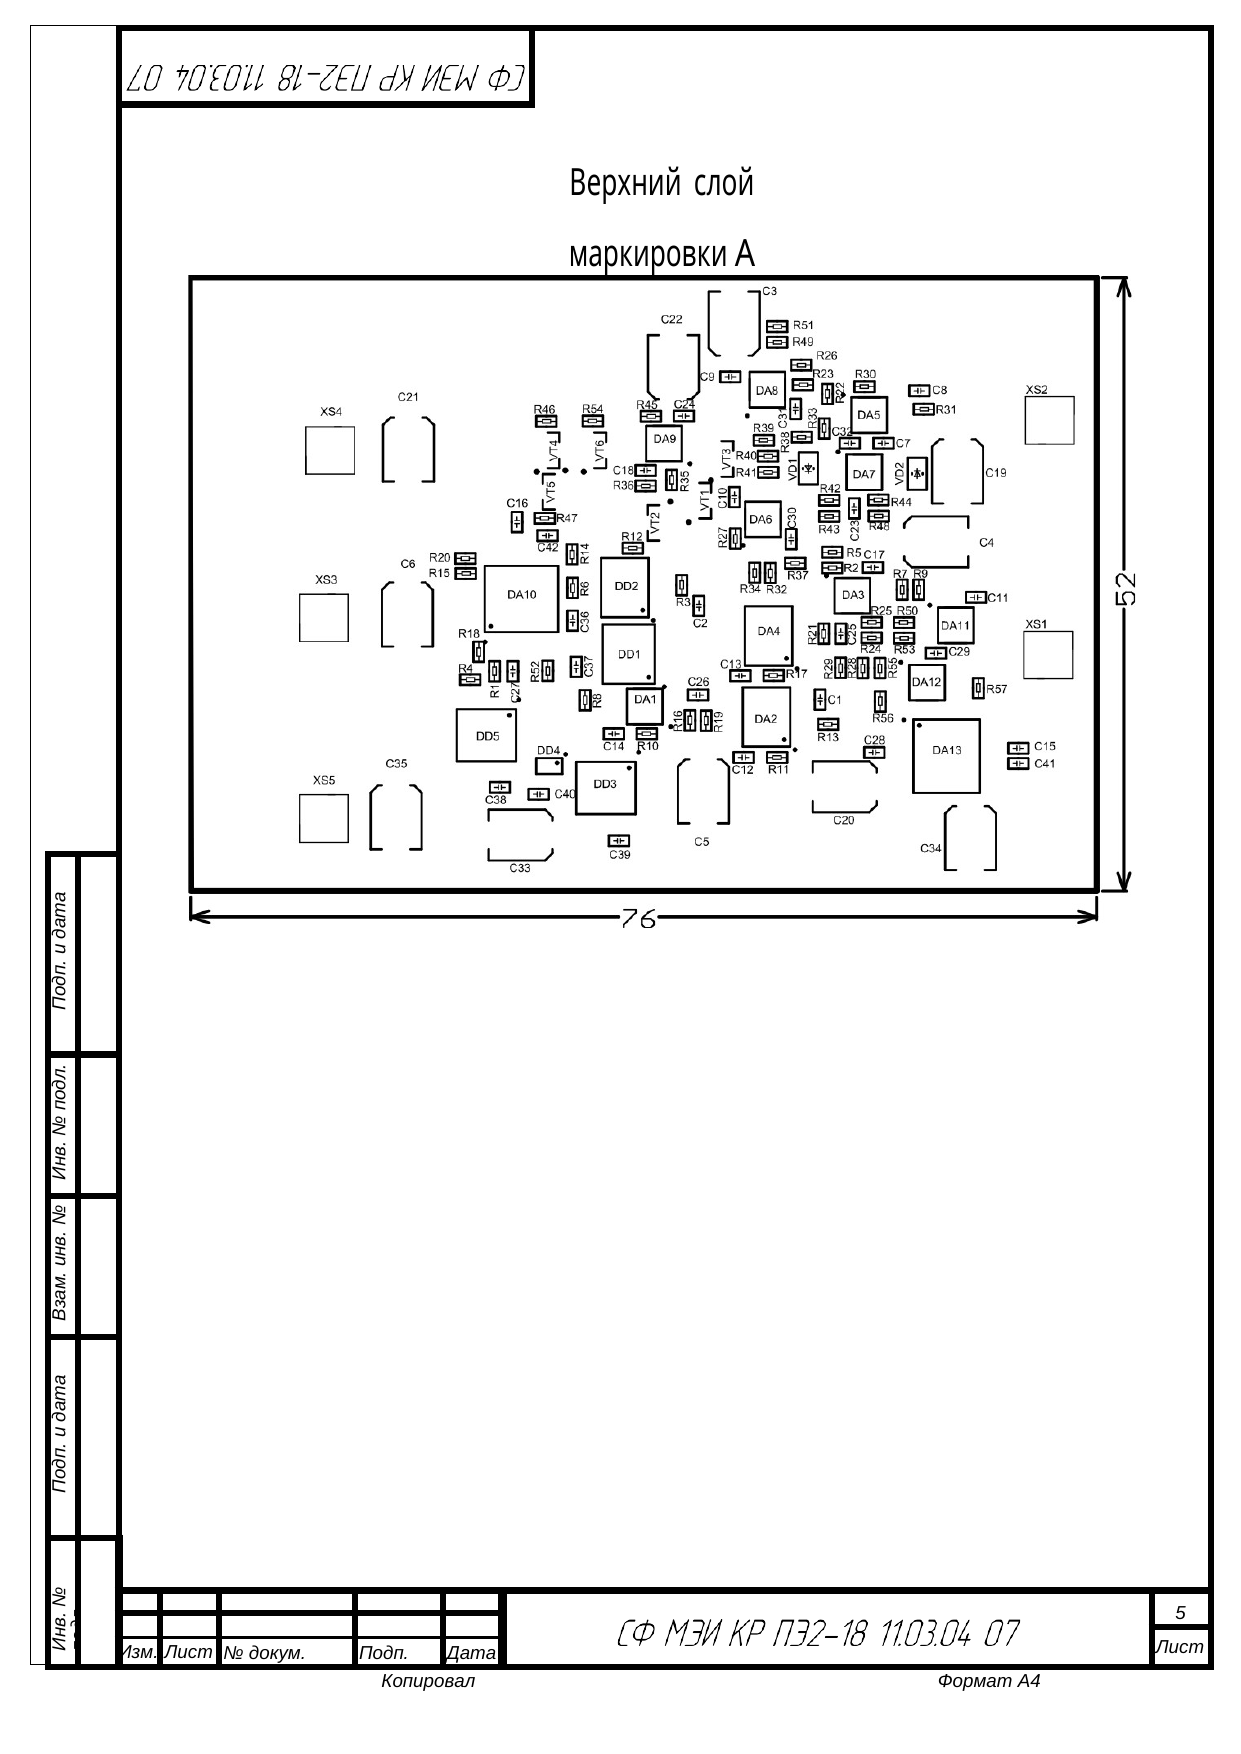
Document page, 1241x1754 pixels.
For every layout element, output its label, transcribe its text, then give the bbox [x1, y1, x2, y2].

table_cell [81, 1199, 116, 1334]
table_cell [81, 1340, 116, 1534]
table_cell [163, 1616, 216, 1636]
text Копировал Формат А4 [381, 1670, 1228, 1692]
table_cell [123, 1616, 157, 1636]
table_cell Верхний слой маркировки А [122, 101, 1208, 1587]
table_cell [81, 1058, 116, 1193]
table_cell [358, 1594, 440, 1610]
table_cell [163, 1594, 216, 1610]
table_cell Подп. [358, 1639, 440, 1664]
table_cell [81, 1541, 115, 1664]
table_cell [446, 1616, 498, 1636]
picture [126, 65, 525, 91]
table_cell [222, 1594, 352, 1610]
table_cell Лист [163, 1639, 216, 1664]
table_cell № докум. [222, 1639, 352, 1664]
table_cell Инв. № подл. [51, 1058, 75, 1193]
table_cell Дата [446, 1639, 498, 1664]
table_cell 5 [1155, 1594, 1208, 1624]
table_cell [31, 851, 45, 1664]
table_cell [123, 1594, 157, 1610]
table_cell Изм. [123, 1639, 157, 1664]
table_cell [358, 1616, 440, 1636]
table_cell [446, 1594, 498, 1610]
table_cell Лист [1155, 1630, 1208, 1664]
table_cell [222, 1616, 352, 1636]
table_header [122, 31, 529, 101]
table_cell Инв. № подл. [51, 1541, 75, 1664]
table_cell Взам. инв. № [51, 1199, 75, 1334]
table_header [31, 26, 116, 851]
picture [617, 1619, 1021, 1646]
table_header [535, 31, 1208, 101]
table_cell [507, 1594, 1149, 1664]
table_cell Подп. и дата [51, 857, 75, 1051]
picture [188, 275, 1136, 928]
table_cell [81, 857, 116, 1051]
table_cell Подп. и дата [51, 1340, 75, 1534]
